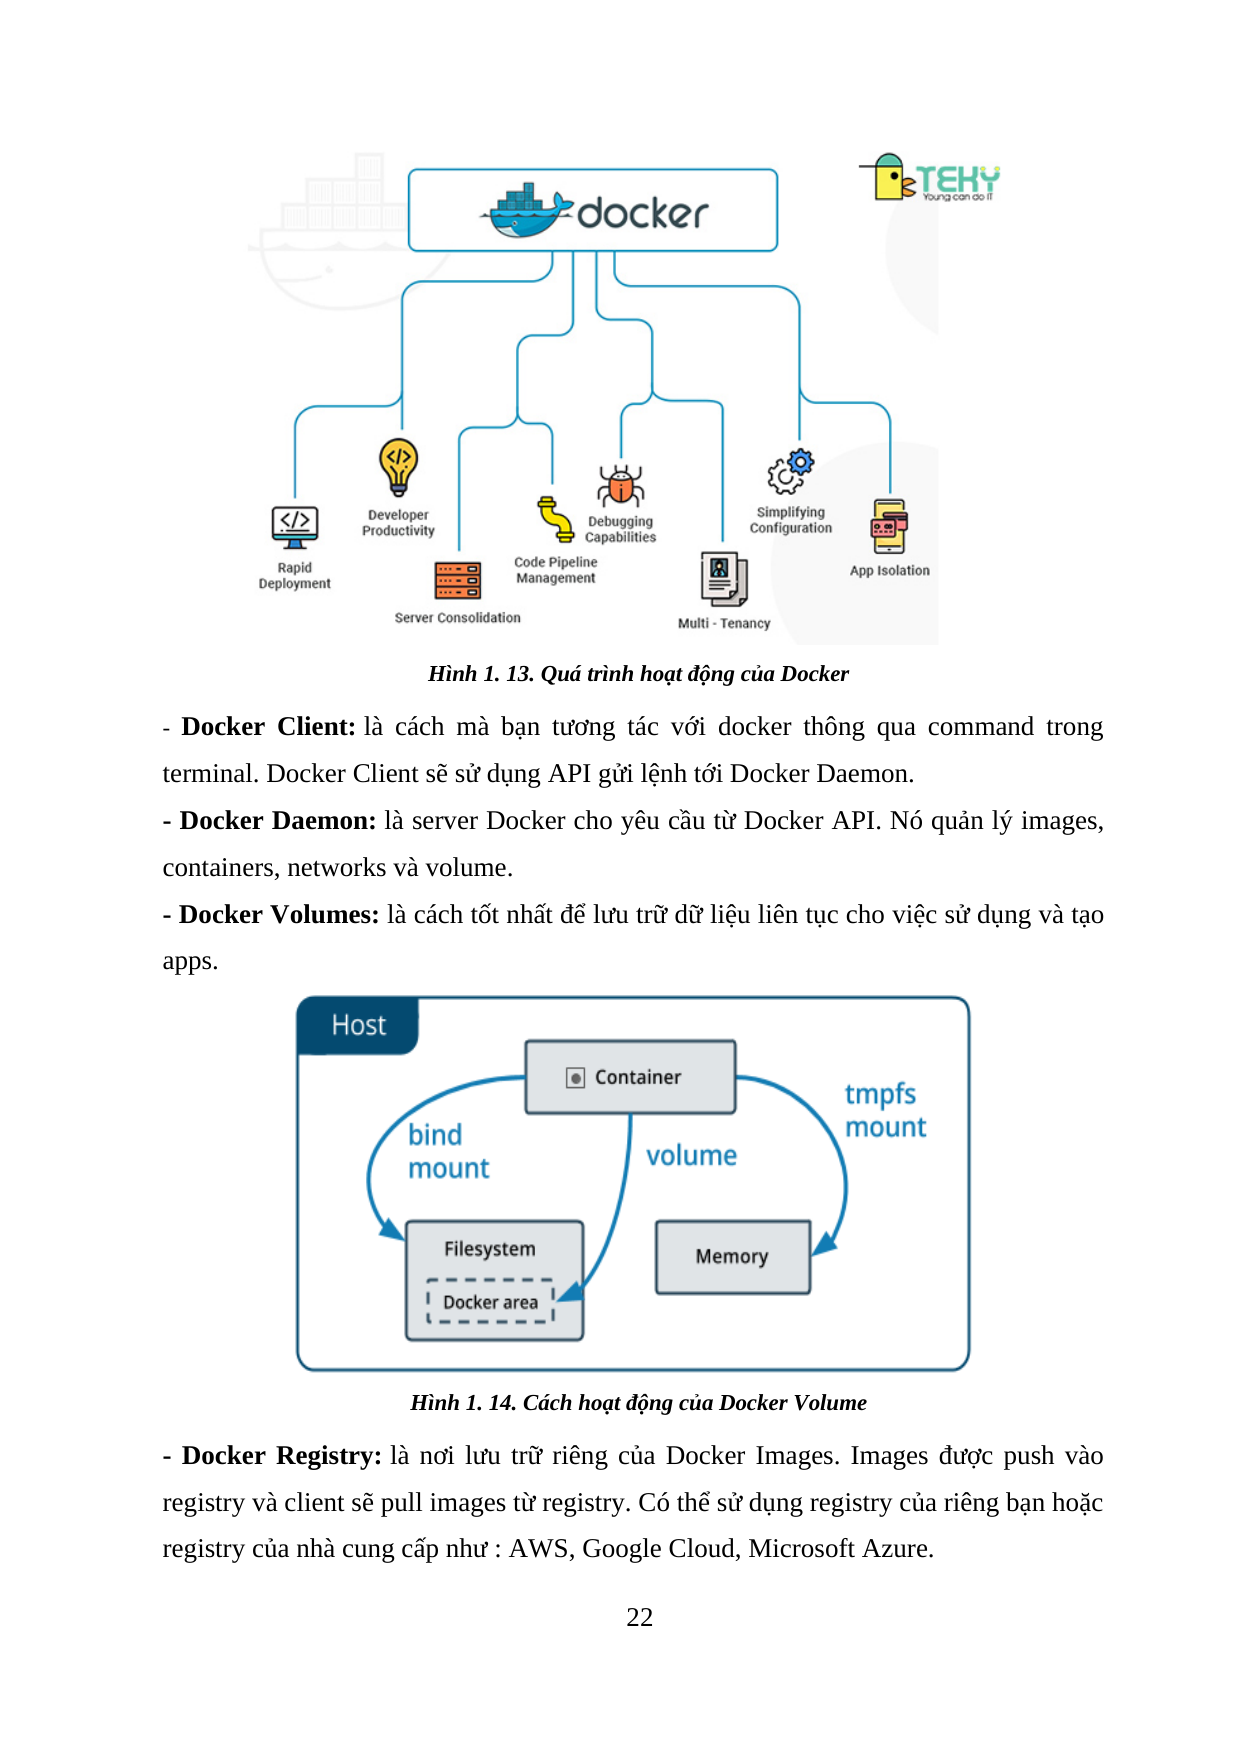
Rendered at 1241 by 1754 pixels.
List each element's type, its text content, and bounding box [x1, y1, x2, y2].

text - Docker Registry: là nơi lưu trữ riêng của Docker Images. Images được push vào registry và client sẽ pull images từ registry. Có thể sử dụng registry của riêng bạn hoặc registry của nhà cung cấp như : AWS, Google Cloud, Microsoft Azure. [162, 1439, 1105, 1563]
text - Docker Client: là cách mà bạn tương tác với docker thông qua command trong terminal. Docker Client sẽ sử dụng API gửi lệnh tới Docker Daemon. [162, 710, 1105, 788]
picture [233, 150, 1035, 645]
picture [293, 991, 974, 1374]
text - Docker Volumes: là cách tốt nhất để lưu trữ dữ liệu liên tục cho việc sử dụng và tạo apps. [162, 898, 1105, 976]
text Hình 1. 14. Cách hoạt động của Docker Volume [162, 1389, 1117, 1416]
text - Docker Daemon: là server Docker cho yêu cầu từ Docker API. Nó quản lý images, containers, networks và volume. [162, 804, 1105, 882]
text Hình 1. 13. Quá trình hoạt động của Docker [162, 660, 1117, 687]
